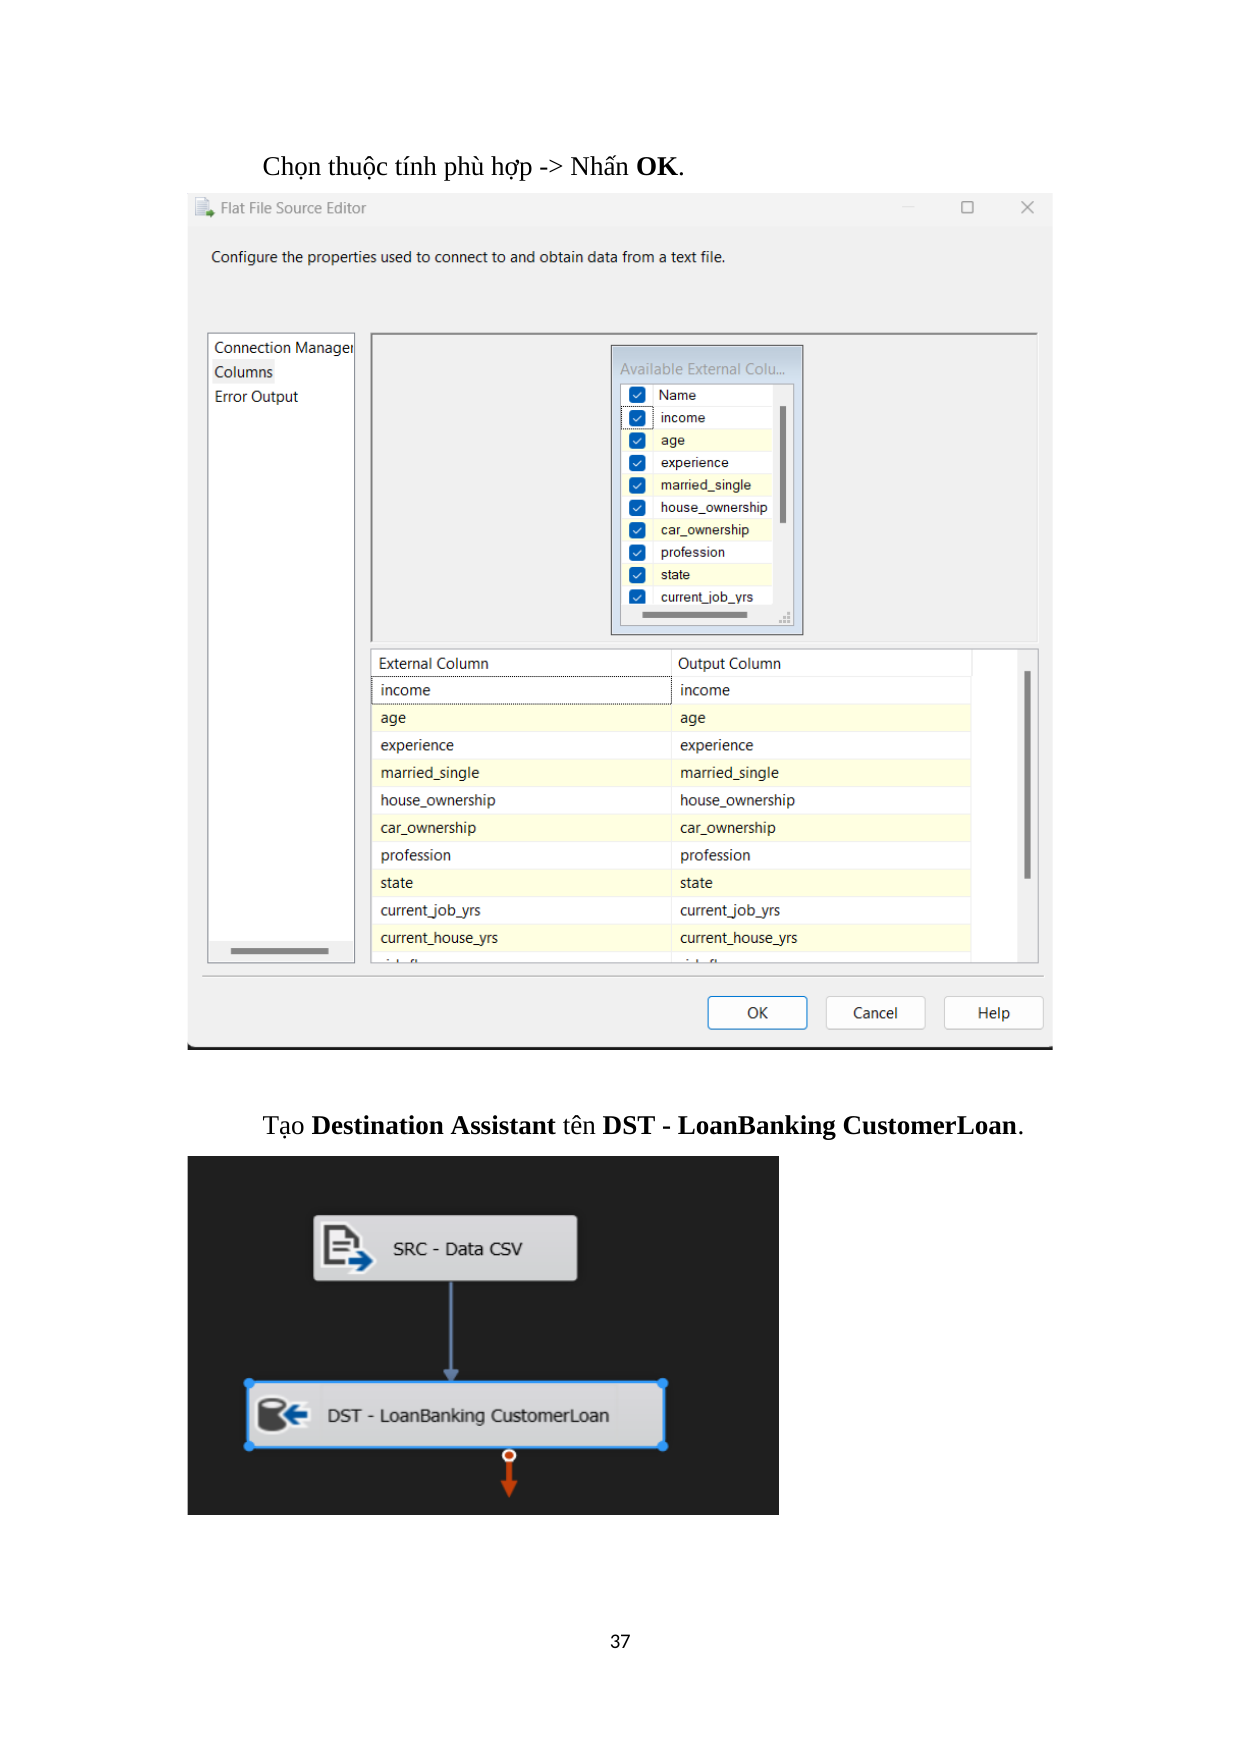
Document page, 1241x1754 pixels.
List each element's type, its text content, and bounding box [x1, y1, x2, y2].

picture [187, 193, 1053, 1050]
text Chọn thuộc tính phù hợp -> Nhấn OK. [187, 150, 1053, 193]
picture [187, 1156, 779, 1515]
text Tạo Destination Assistant tên DST - LoanBanking CustomerLoan. [187, 1109, 1053, 1140]
